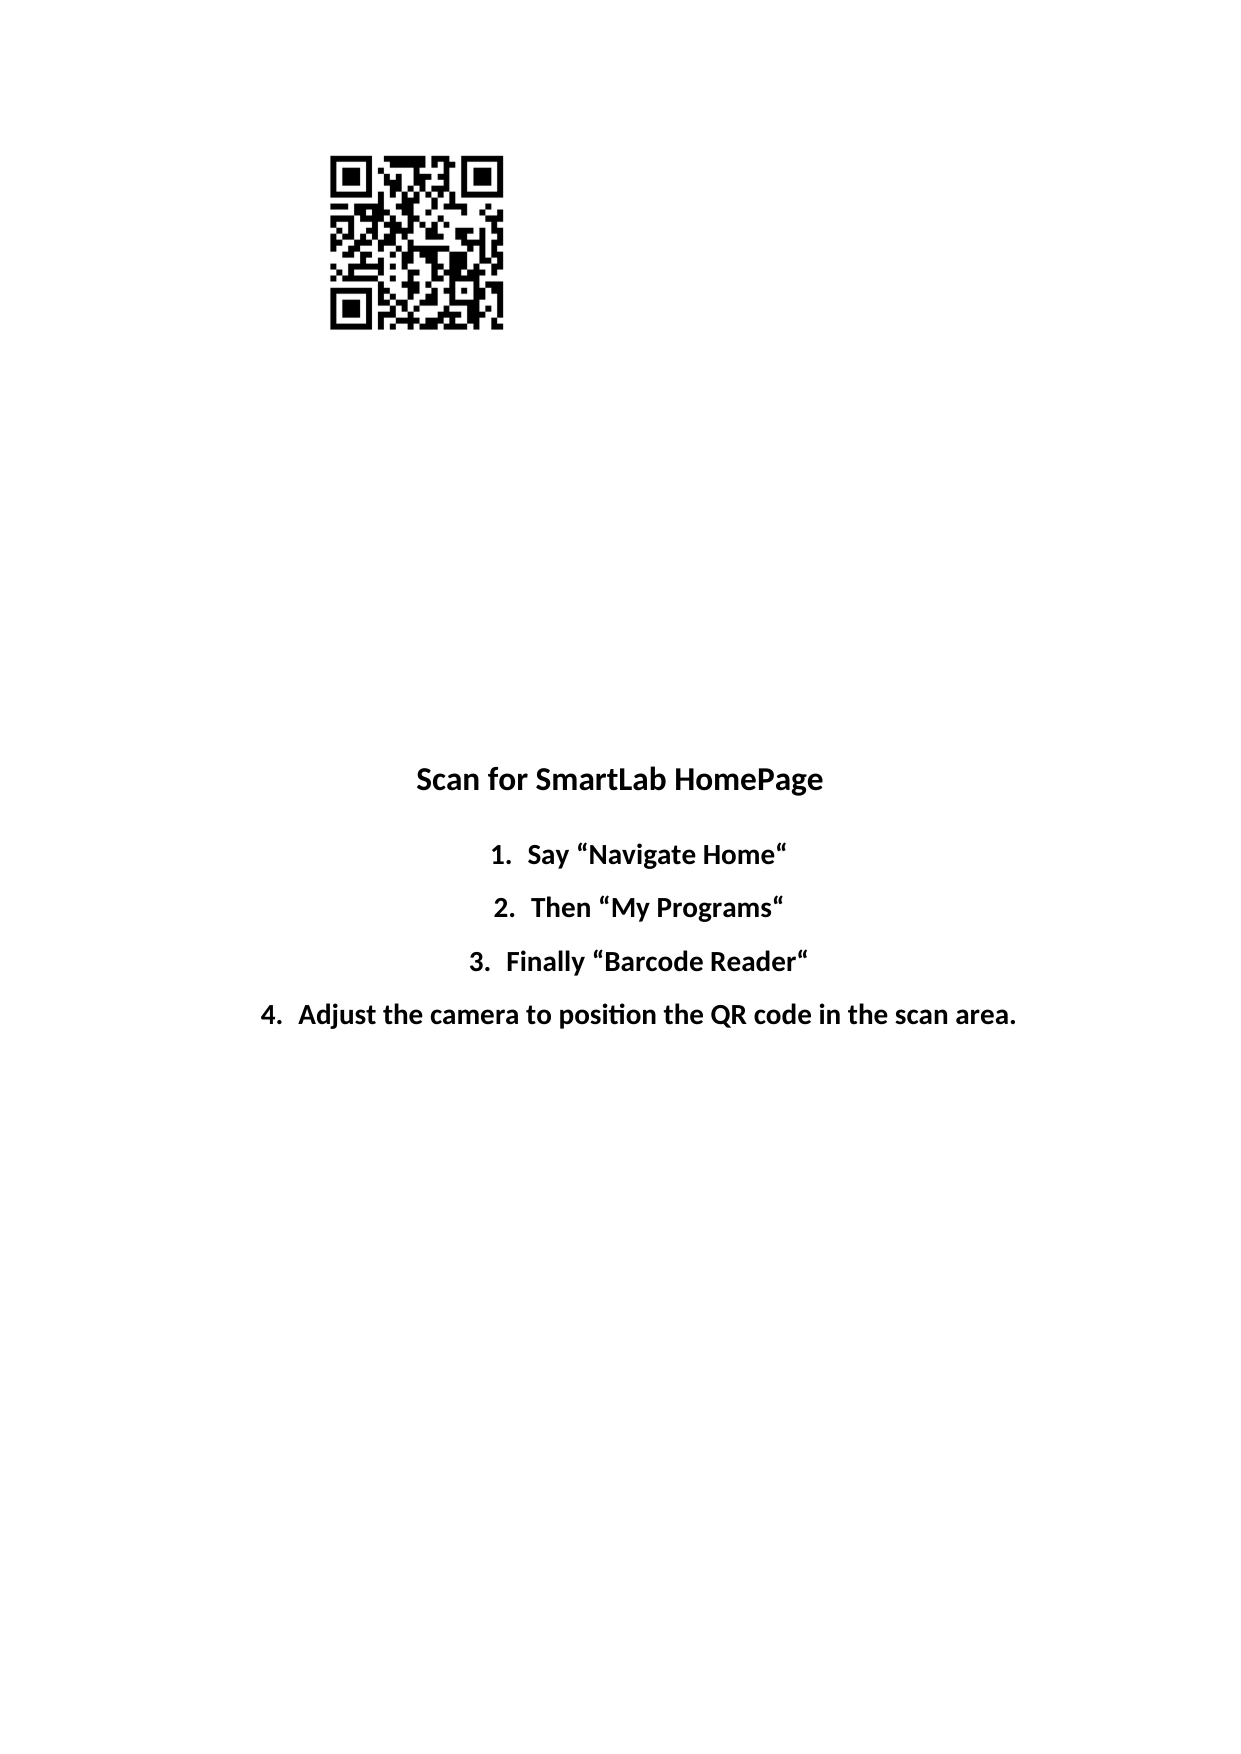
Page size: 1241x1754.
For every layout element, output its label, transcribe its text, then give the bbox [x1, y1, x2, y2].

list Finally “Barcode Reader“ [185, 943, 1093, 978]
picture [321, 147, 920, 728]
list Say “Navigate Home“ [185, 836, 1093, 872]
text Scan for SmartLab HomePage [148, 758, 1093, 799]
list Then “My Programs“ [185, 889, 1093, 925]
list Adjust the camera to position the QR code in the scan area. [185, 996, 1093, 1032]
